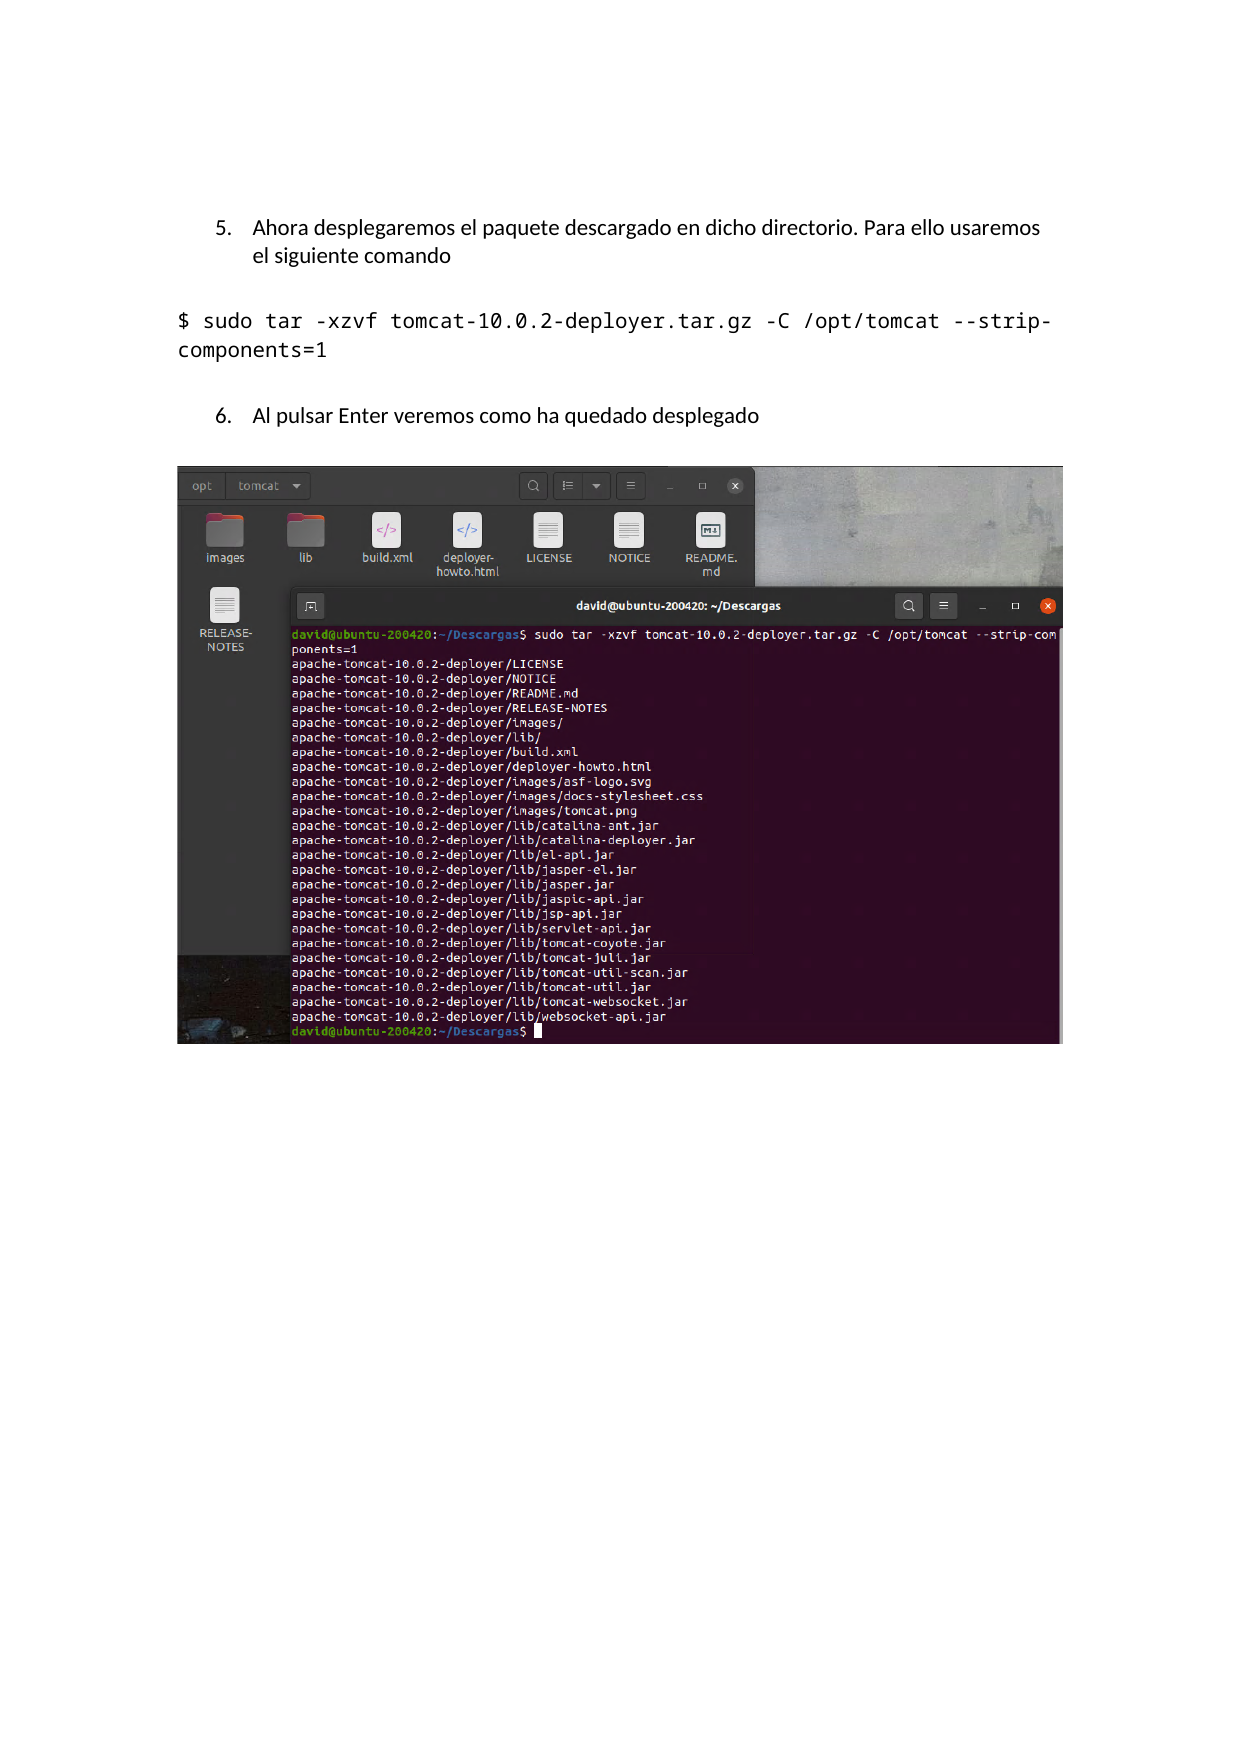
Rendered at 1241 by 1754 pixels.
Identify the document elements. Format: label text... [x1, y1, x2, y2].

list Ahora desplegaremos el paquete descargado en dicho directorio. Para ello usaremos el siguiente comando [215, 213, 1063, 269]
picture [177, 466, 1063, 1044]
list Al pulsar Enter veremos como ha quedado desplegado [215, 401, 1063, 429]
text $ sudo tar -xzvf tomcat-10.0.2-deployer.tar.gz -C /opt/tomcat --strip-components=1 [177, 307, 1063, 363]
